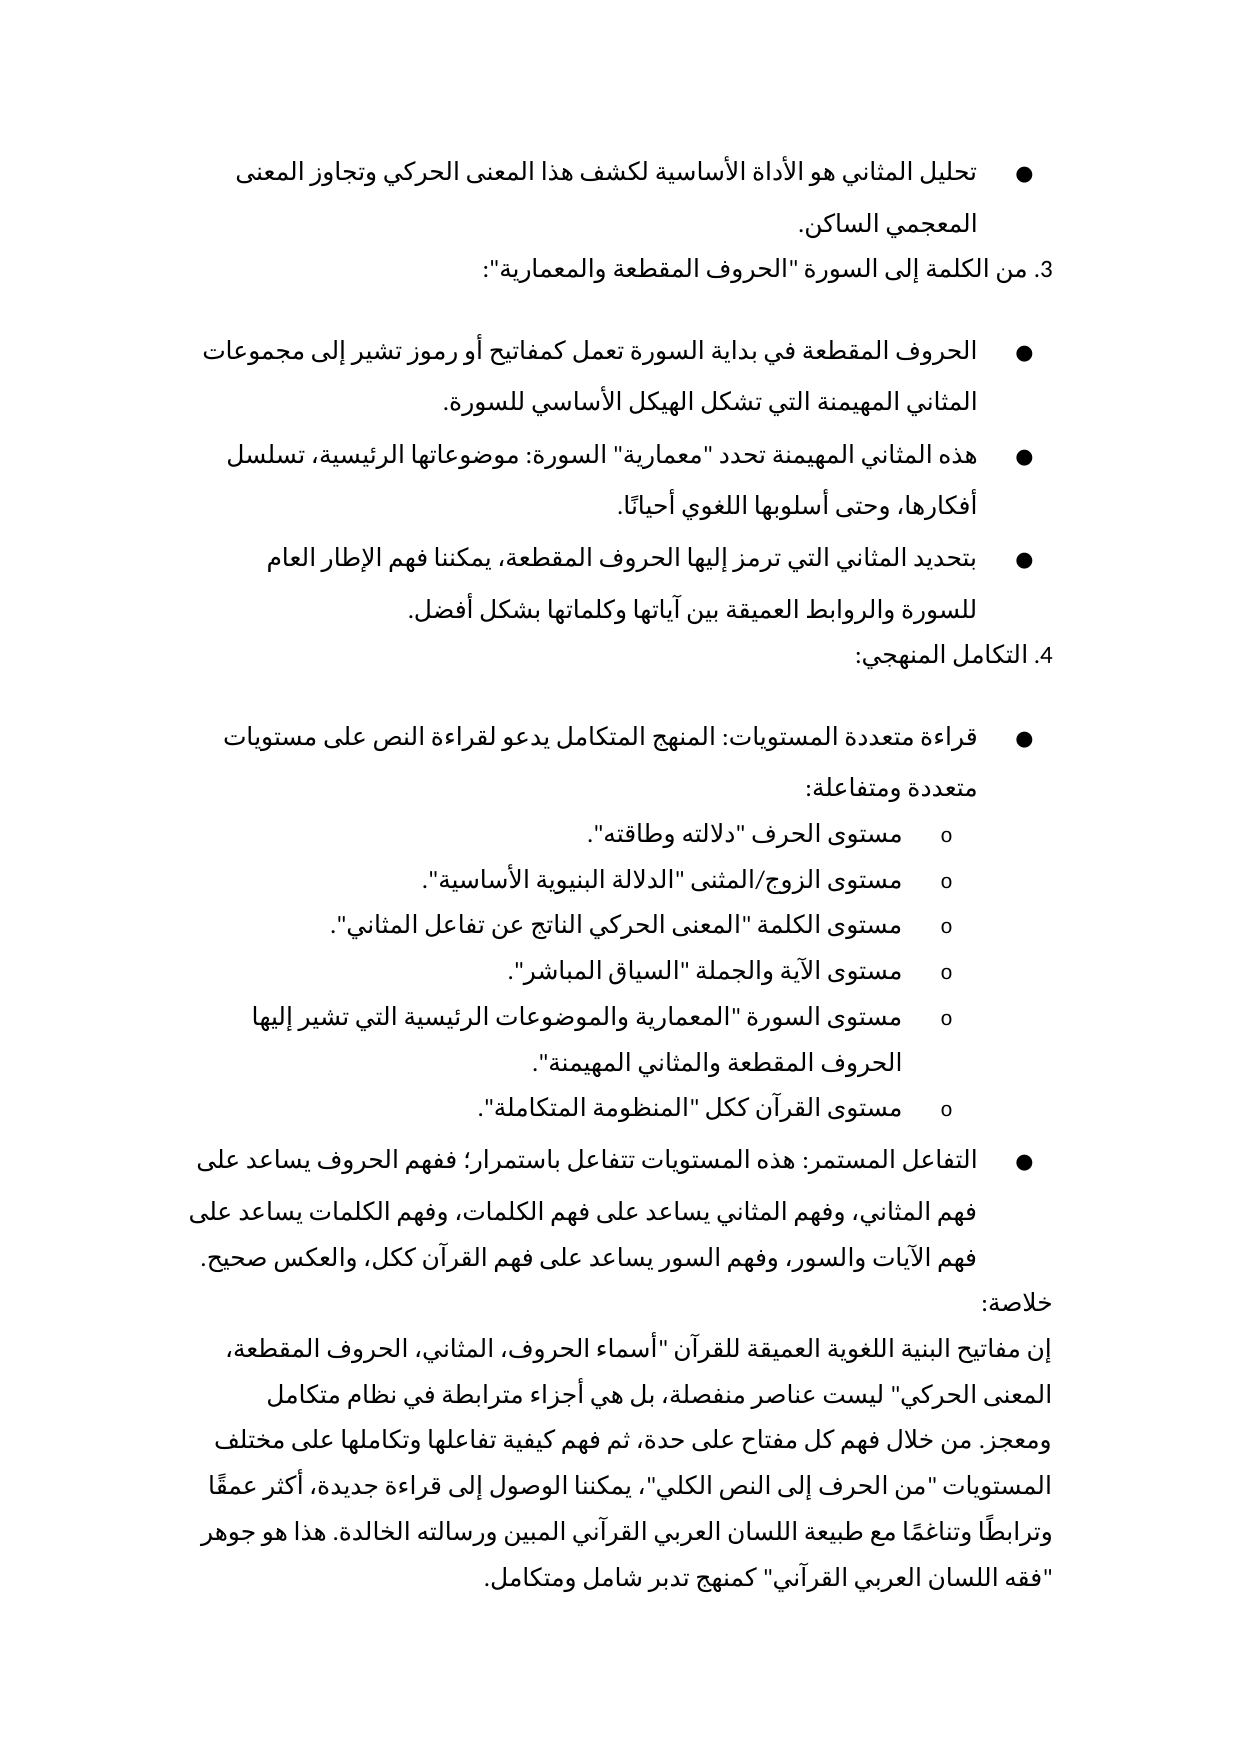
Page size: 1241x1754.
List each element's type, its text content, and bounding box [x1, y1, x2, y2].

list مستوى الآية والجملة "السياق المباشر". [187, 955, 940, 986]
list الحروف المقطعة في بداية السورة تعمل كمفاتيح أو رموز تشير إلى مجموعات المثاني المهيمنة التي تشكل الهيكل الأساسي للسورة. [187, 328, 1015, 417]
list بتحديد المثاني التي ترمز إليها الحروف المقطعة، يمكننا فهم الإطار العام للسورة والروابط العميقة بين آياتها وكلماتها بشكل أفضل. [187, 536, 1015, 624]
list مستوى السورة "المعمارية والموضوعات الرئيسية التي تشير إليها الحروف المقطعة والمثاني المهيمنة". [187, 1001, 940, 1077]
list تحليل المثاني هو الأداة الأساسية لكشف هذا المعنى الحركي وتجاوز المعنى المعجمي الساكن. [187, 150, 1015, 238]
list مستوى القرآن ككل "المنظومة المتكاملة". [187, 1092, 940, 1123]
list مستوى الحرف "دلالته وطاقته". [187, 818, 940, 848]
list هذه المثاني المهيمنة تحدد "معمارية" السورة: موضوعاتها الرئيسية، تسلسل أفكارها، وحتى أسلوبها اللغوي أحيانًا. [187, 432, 1015, 521]
list مستوى الكلمة "المعنى الحركي الناتج عن تفاعل المثاني". [187, 909, 940, 940]
text 3. من الكلمة إلى السورة "الحروف المقطعة والمعمارية": [187, 254, 1053, 284]
list قراءة متعددة المستويات: المنهج المتكامل يدعو لقراءة النص على مستويات متعددة ومتفاعلة: [187, 714, 1015, 803]
list التفاعل المستمر: هذه المستويات تتفاعل باستمرار؛ ففهم الحروف يساعد على فهم المثاني، وفهم المثاني يساعد على فهم الكلمات، وفهم الكلمات يساعد على فهم الآيات والسور، وفهم السور يساعد على فهم القرآن ككل، والعكس صحيح. [187, 1138, 1015, 1272]
list مستوى الزوج/المثنى "الدلالة البنيوية الأساسية". [187, 864, 940, 894]
text 4. التكامل المنهجي: [187, 639, 1053, 670]
text خلاصة: إن مفاتيح البنية اللغوية العميقة للقرآن "أسماء الحروف، المثاني، الحروف المقطعة، المعنى الحركي" ليست عناصر منفصلة، بل هي أجزاء مترابطة في نظام متكامل ومعجز. من خلال فهم كل مفتاح على حدة، ثم فهم كيفية تفاعلها وتكاملها على مختلف المستويات "من الحرف إلى النص الكلي"، يمكننا الوصول إلى قراءة جديدة، أكثر عمقًا وترابطًا وتناغمًا مع طبيعة اللسان العربي القرآني المبين ورسالته الخالدة. هذا هو جوهر "فقه اللسان العربي القرآني" كمنهج تدبر شامل ومتكامل. [187, 1287, 1053, 1592]
